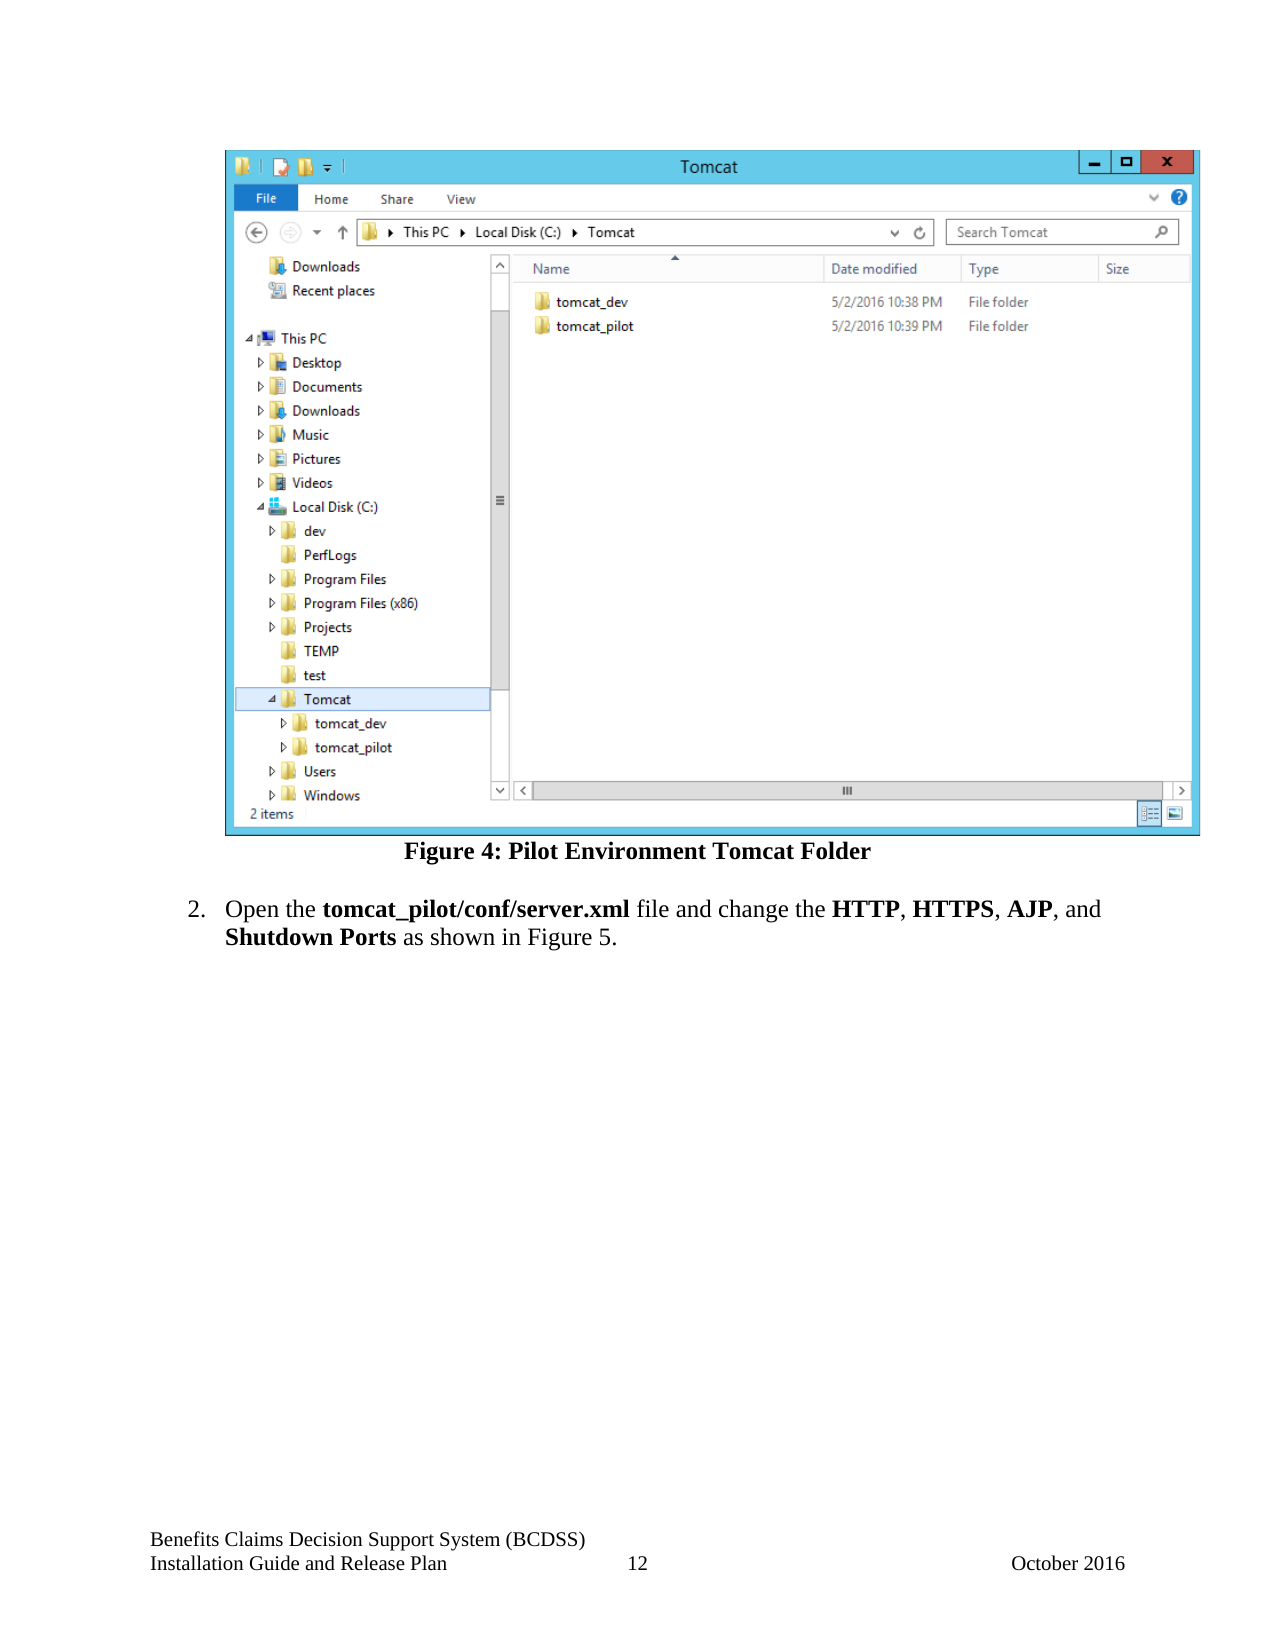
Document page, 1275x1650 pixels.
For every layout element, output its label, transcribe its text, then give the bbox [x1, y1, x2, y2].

list Open the tomcat_pilot/conf/server.xml file and change the HTTP, HTTPS, AJP, and Shutdown Ports as shown in Figure 5. [187, 894, 1125, 951]
picture [225, 150, 1200, 836]
text Figure 4: Pilot Environment Tomcat Folder [150, 836, 1125, 864]
